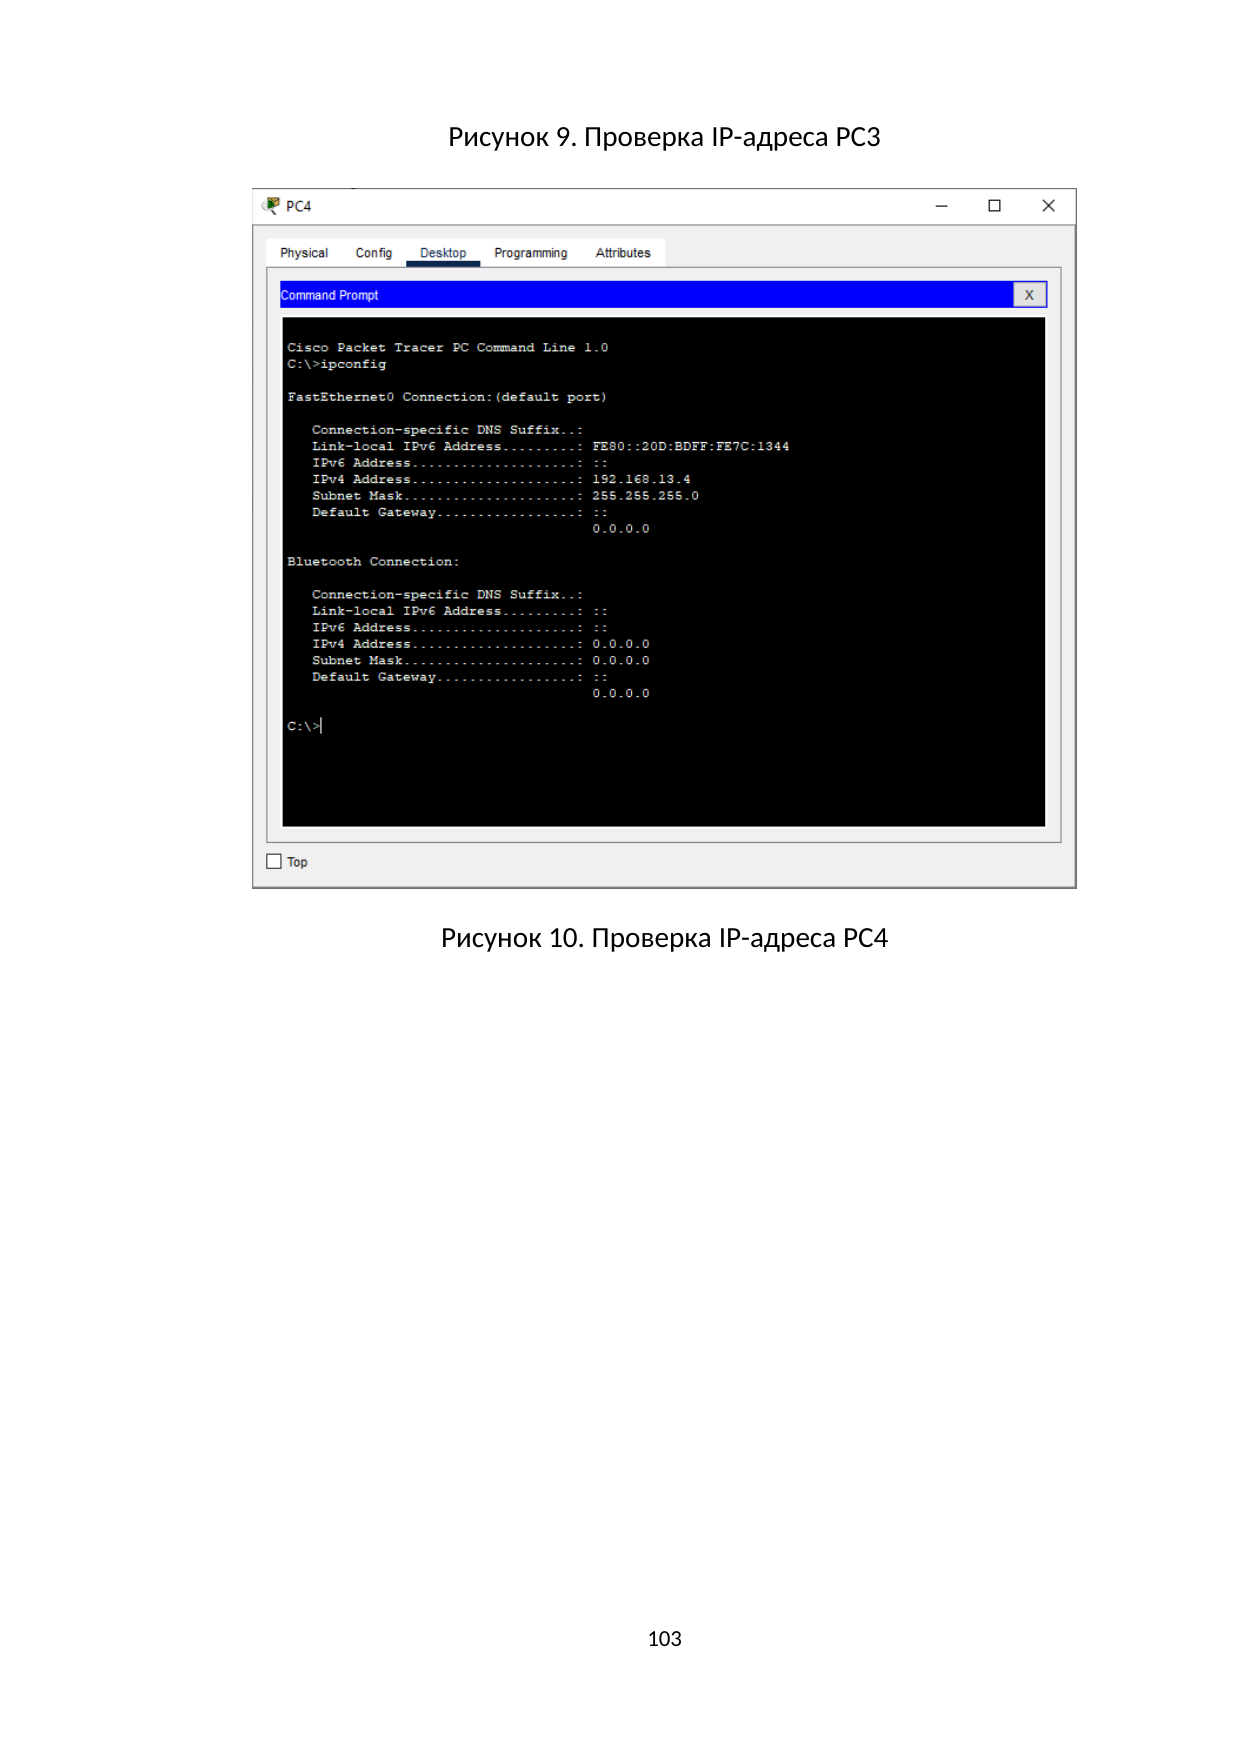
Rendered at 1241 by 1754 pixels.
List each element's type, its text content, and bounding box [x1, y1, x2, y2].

text Рисунок 10. Проверка IP-адреса PC4 [177, 919, 1152, 955]
text Рисунок 9. Проверка IP-адреса PC3 [177, 118, 1152, 154]
picture [252, 188, 1077, 889]
